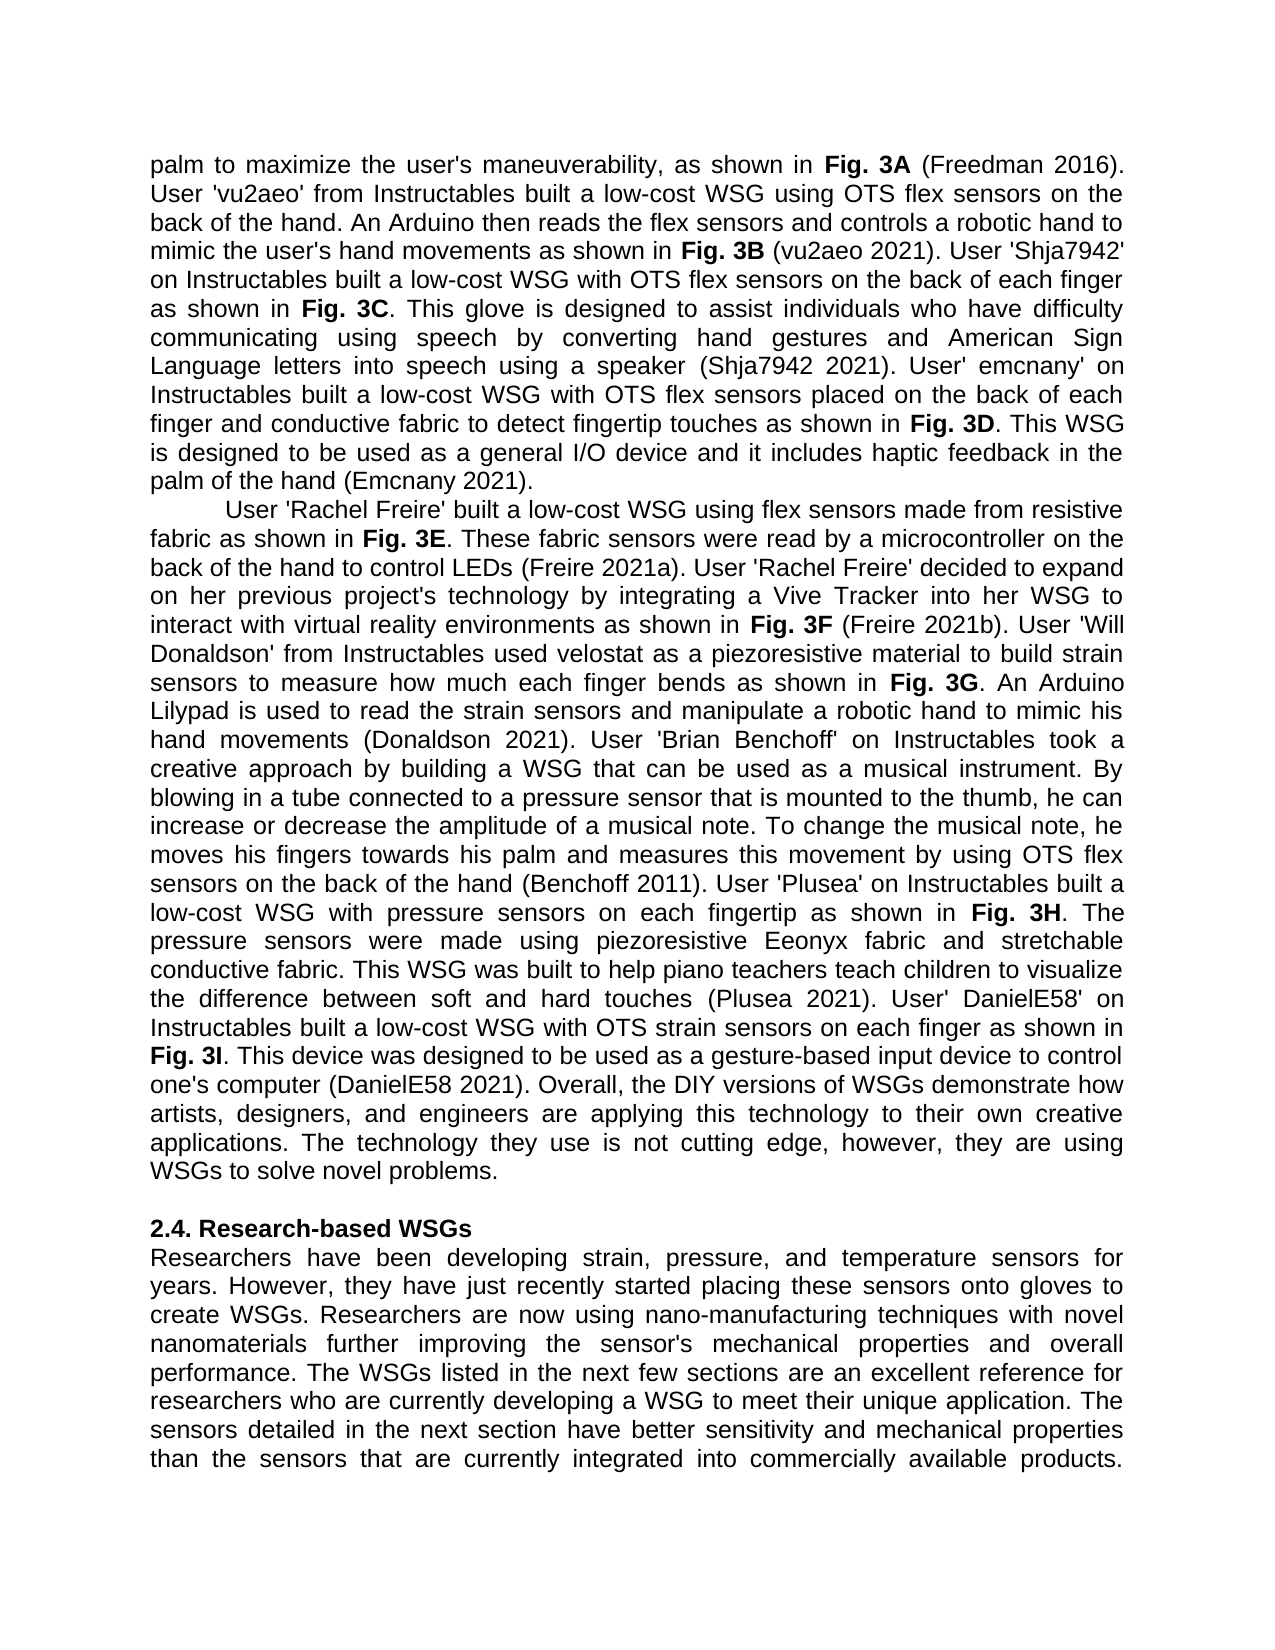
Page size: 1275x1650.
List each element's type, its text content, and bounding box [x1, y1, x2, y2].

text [150, 150, 1125, 495]
text 2.4. Research-based WSGs [150, 1214, 1125, 1242]
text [150, 1242, 1125, 1472]
text User 'Rachel Freire' built a low-cost WSG using flex sensors made from resistive fabric as shown in Fig. 3E. These fabric sensors were read by a microcontroller on the back of the hand to control LEDs (Freire 2021a). User 'Rachel Freire' decided to expand on her previous project's technology by integrating a Vive Tracker into her WSG to interact with virtual reality environments as shown in Fig. 3F (Freire 2021b). User 'Will Donaldson' from Instructables used velostat as a piezoresistive material to build strain sensors to measure how much each finger bends as shown in Fig. 3G. An Arduino Lilypad is used to read the strain sensors and manipulate a robotic hand to mimic his hand movements (Donaldson 2021). User 'Brian Benchoff' on Instructables took a creative approach by building a WSG that can be used as a musical instrument. By blowing in a tube connected to a pressure sensor that is mounted to the thumb, he can increase or decrease the amplitude of a musical note. To change the musical note, he moves his fingers towards his palm and measures this movement by using OTS flex sensors on the back of the hand (Benchoff 2011). User 'Plusea' on Instructables built a low-cost WSG with pressure sensors on each fingertip as shown in Fig. 3H. The pressure sensors were made using piezoresistive Eeonyx fabric and stretchable conductive fabric. This WSG was built to help piano teachers teach children to visualize the difference between soft and hard touches (Plusea 2021). User' DanielE58' on Instructables built a low-cost WSG with OTS strain sensors on each finger as shown in Fig. 3I. This device was designed to be used as a gesture-based input device to control one's computer (DanielE58 2021). Overall, the DIY versions of WSGs demonstrate how artists, designers, and engineers are applying this technology to their own creative applications. The technology they use is not cutting edge, however, they are using WSGs to solve novel problems. [150, 495, 1125, 1185]
